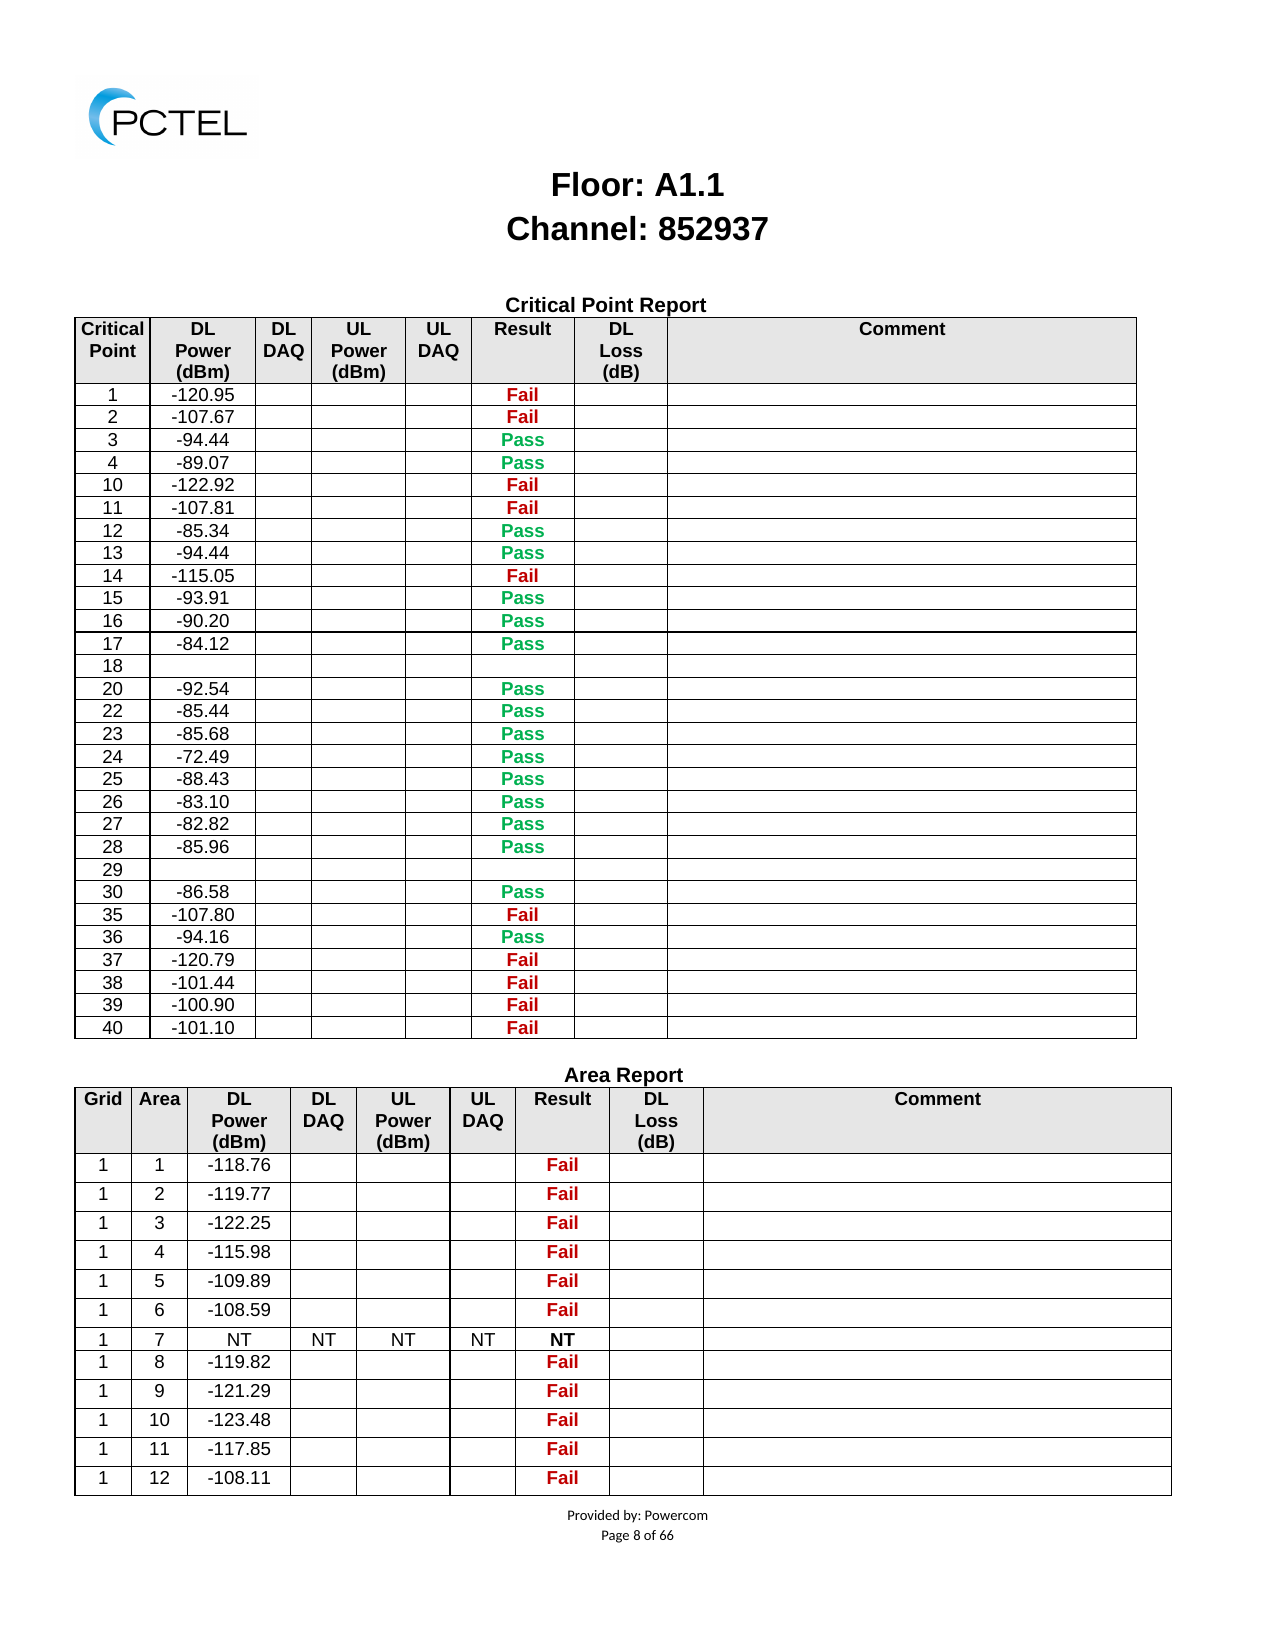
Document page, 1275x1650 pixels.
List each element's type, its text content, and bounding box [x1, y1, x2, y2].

table_cell [406, 859, 471, 880]
table_cell -108.59 [188, 1299, 290, 1327]
table_cell DL Loss (dB) [610, 1088, 703, 1153]
table_cell [312, 655, 405, 677]
table_cell -117.85 [188, 1438, 290, 1466]
table_cell [291, 1409, 356, 1437]
table_cell [291, 1212, 356, 1240]
table_cell [668, 949, 1136, 970]
table_cell 1 [76, 1241, 131, 1269]
table_cell -82.82 [151, 813, 255, 835]
table_cell [575, 881, 667, 903]
table_cell Fail [472, 497, 574, 518]
table_cell 12 [132, 1467, 187, 1495]
table_cell [357, 1183, 449, 1211]
table_cell [406, 587, 471, 609]
table_cell [256, 926, 311, 948]
table_cell UL Power (dBm) [312, 318, 405, 383]
table_cell -83.10 [151, 791, 255, 812]
table_cell Pass [472, 723, 574, 744]
table_cell Pass [472, 542, 574, 563]
table_cell [151, 859, 255, 880]
table_cell 1 [132, 1154, 187, 1182]
table_cell [406, 723, 471, 744]
table_cell -84.12 [151, 633, 255, 654]
table_cell [575, 452, 667, 473]
table_cell [668, 542, 1136, 563]
table_cell 12 [76, 519, 149, 541]
table_cell [575, 994, 667, 1016]
table_cell [256, 610, 311, 631]
table_cell 2 [76, 406, 149, 428]
table_cell 1 [76, 1183, 131, 1211]
table_cell [575, 859, 667, 880]
table_cell [610, 1270, 703, 1298]
table_cell [668, 406, 1136, 428]
table_cell Pass [472, 633, 574, 654]
table_cell [575, 429, 667, 451]
table_cell [575, 565, 667, 586]
table_cell [256, 791, 311, 812]
table_cell [312, 926, 405, 948]
table_cell [312, 678, 405, 699]
table_cell [668, 429, 1136, 451]
table_cell -119.82 [188, 1351, 290, 1379]
table_cell 1 [76, 1467, 131, 1495]
table_cell 25 [76, 768, 149, 789]
table_cell [256, 587, 311, 609]
table_cell Pass [472, 836, 574, 857]
table_cell 27 [76, 813, 149, 835]
table_cell 1 [76, 1409, 131, 1437]
table_cell [256, 904, 311, 925]
table_cell -115.98 [188, 1241, 290, 1269]
table_cell 40 [76, 1017, 149, 1038]
table_cell [451, 1467, 515, 1495]
table_cell [256, 859, 311, 880]
table_cell -107.80 [151, 904, 255, 925]
table_cell Pass [472, 452, 574, 473]
table_cell UL DAQ [451, 1088, 515, 1153]
table_cell [406, 745, 471, 767]
table_cell [668, 452, 1136, 473]
table_cell [668, 971, 1136, 993]
table_cell Fail [472, 406, 574, 428]
table_cell [575, 745, 667, 767]
table_cell 3 [132, 1212, 187, 1240]
table_cell [610, 1438, 703, 1466]
table_cell Area [132, 1088, 187, 1153]
table_cell [575, 971, 667, 993]
table_cell 7 [132, 1328, 187, 1350]
table_cell Pass [472, 745, 574, 767]
table_cell [312, 452, 405, 473]
table_cell -94.44 [151, 429, 255, 451]
table_cell UL Power (dBm) [357, 1088, 449, 1153]
table_cell 1 [76, 384, 149, 405]
table_cell [256, 813, 311, 835]
table_cell [610, 1212, 703, 1240]
table_cell DL Power (dBm) [151, 318, 255, 383]
table_cell [610, 1351, 703, 1379]
table_cell [668, 565, 1136, 586]
table_cell -107.67 [151, 406, 255, 428]
table_cell [610, 1183, 703, 1211]
table_cell NT [516, 1328, 609, 1350]
table_cell [312, 859, 405, 880]
table_cell -122.92 [151, 474, 255, 496]
table_cell [704, 1270, 1171, 1298]
table_cell [357, 1351, 449, 1379]
table_cell 3 [76, 429, 149, 451]
table_cell Pass [472, 610, 574, 631]
table_cell [451, 1438, 515, 1466]
table_cell [312, 587, 405, 609]
table_cell [704, 1299, 1171, 1327]
table_cell UL DAQ [406, 318, 471, 383]
table_cell [291, 1380, 356, 1408]
table_cell Fail [472, 1017, 574, 1038]
table_cell [256, 542, 311, 563]
table_cell [312, 949, 405, 970]
table_cell [704, 1467, 1171, 1495]
table_cell 1 [76, 1380, 131, 1408]
table_cell [256, 452, 311, 473]
table_cell [256, 497, 311, 518]
table_cell -101.10 [151, 1017, 255, 1038]
table_cell [668, 633, 1136, 654]
table_cell [668, 700, 1136, 722]
table_cell [256, 768, 311, 789]
table_cell 23 [76, 723, 149, 744]
table_cell -121.29 [188, 1380, 290, 1408]
table_cell Pass [472, 768, 574, 789]
table_cell -72.49 [151, 745, 255, 767]
table_cell -93.91 [151, 587, 255, 609]
table_cell [256, 949, 311, 970]
table_cell -109.89 [188, 1270, 290, 1298]
table_cell Fail [516, 1409, 609, 1437]
table_cell [312, 836, 405, 857]
table_cell DL Loss (dB) [575, 318, 667, 383]
table_cell [312, 474, 405, 496]
table_cell 37 [76, 949, 149, 970]
table_cell [668, 994, 1136, 1016]
table_cell 11 [132, 1438, 187, 1466]
table_cell [406, 881, 471, 903]
table_cell [610, 1241, 703, 1269]
table_cell [312, 971, 405, 993]
table_cell [668, 655, 1136, 677]
table_cell 1 [76, 1351, 131, 1379]
table_cell [406, 610, 471, 631]
table_cell -122.25 [188, 1212, 290, 1240]
table_cell -85.68 [151, 723, 255, 744]
table_cell [668, 519, 1136, 541]
table_cell 14 [76, 565, 149, 586]
table_cell [575, 497, 667, 518]
table_cell [610, 1154, 703, 1182]
table_cell [291, 1351, 356, 1379]
table_cell -94.16 [151, 926, 255, 948]
table_cell NT [291, 1328, 356, 1350]
table_cell Result [516, 1088, 609, 1153]
table_cell 4 [76, 452, 149, 473]
table_cell 18 [76, 655, 149, 677]
table_cell [575, 633, 667, 654]
table_cell [357, 1380, 449, 1408]
table_cell [406, 452, 471, 473]
table_cell -123.48 [188, 1409, 290, 1437]
table_cell Pass [472, 791, 574, 812]
table_cell [256, 994, 311, 1016]
table_cell [668, 768, 1136, 789]
table_cell [575, 904, 667, 925]
table_cell [291, 1299, 356, 1327]
table_cell [575, 587, 667, 609]
table_cell [312, 519, 405, 541]
table_cell 13 [76, 542, 149, 563]
table_cell -120.95 [151, 384, 255, 405]
table_cell [668, 791, 1136, 812]
table_cell -86.58 [151, 881, 255, 903]
table_cell -115.05 [151, 565, 255, 586]
table_cell [668, 1017, 1136, 1038]
table_cell [291, 1183, 356, 1211]
table_cell [451, 1183, 515, 1211]
picture [75, 75, 260, 103]
table_cell [312, 994, 405, 1016]
table_cell [312, 1017, 405, 1038]
table_cell 2 [132, 1183, 187, 1211]
table_cell [406, 474, 471, 496]
table_cell [406, 700, 471, 722]
table_cell [575, 542, 667, 563]
table_cell Fail [472, 994, 574, 1016]
table_cell [312, 700, 405, 722]
table_cell [312, 904, 405, 925]
table_cell [575, 791, 667, 812]
table_cell DL Power (dBm) [188, 1088, 290, 1153]
table_cell [151, 655, 255, 677]
table_cell [312, 813, 405, 835]
table_cell 1 [76, 1299, 131, 1327]
table_cell [357, 1154, 449, 1182]
table_cell [575, 384, 667, 405]
table_cell 1 [76, 1270, 131, 1298]
table_cell -108.11 [188, 1467, 290, 1495]
table_cell [451, 1409, 515, 1437]
table_cell [704, 1183, 1171, 1211]
table_cell [451, 1154, 515, 1182]
table_cell [406, 768, 471, 789]
table_header Area Report [75, 1063, 1172, 1087]
table_cell [704, 1351, 1171, 1379]
table_cell [357, 1299, 449, 1327]
table_cell [406, 519, 471, 541]
table_cell 39 [76, 994, 149, 1016]
table_cell [451, 1270, 515, 1298]
table_cell [704, 1328, 1171, 1350]
table_cell [406, 406, 471, 428]
table_cell -100.90 [151, 994, 255, 1016]
table_cell [575, 519, 667, 541]
table_cell [256, 633, 311, 654]
table_cell [406, 384, 471, 405]
table_cell Pass [472, 813, 574, 835]
table_cell [357, 1409, 449, 1437]
table_cell Comment [668, 318, 1136, 383]
table_cell [312, 791, 405, 812]
table_cell [668, 836, 1136, 857]
table_cell Fail [516, 1183, 609, 1211]
table_cell [575, 723, 667, 744]
table_cell -118.76 [188, 1154, 290, 1182]
table_cell [256, 406, 311, 428]
table_cell [312, 429, 405, 451]
table_cell [406, 1017, 471, 1038]
table_cell [291, 1438, 356, 1466]
table_cell [704, 1154, 1171, 1182]
table_cell 38 [76, 971, 149, 993]
table_cell Pass [472, 429, 574, 451]
table_cell [575, 610, 667, 631]
table_cell [575, 768, 667, 789]
table_cell [357, 1241, 449, 1269]
table_cell Fail [472, 904, 574, 925]
table_cell Fail [472, 949, 574, 970]
table_cell -101.44 [151, 971, 255, 993]
table_cell [256, 745, 311, 767]
table_cell [668, 904, 1136, 925]
table_cell Comment [704, 1088, 1171, 1153]
table_cell -94.44 [151, 542, 255, 563]
table_cell [451, 1241, 515, 1269]
table_cell [575, 1017, 667, 1038]
table_cell [451, 1351, 515, 1379]
table_cell 1 [76, 1438, 131, 1466]
table_cell Pass [472, 519, 574, 541]
table_cell [406, 565, 471, 586]
table_cell [406, 813, 471, 835]
table_cell [406, 904, 471, 925]
table_cell Pass [472, 587, 574, 609]
table_cell [256, 678, 311, 699]
table_cell -85.96 [151, 836, 255, 857]
table_cell Fail [472, 971, 574, 993]
table_cell [610, 1467, 703, 1495]
table_cell [610, 1328, 703, 1350]
text Floor: A1.1 [75, 103, 1200, 203]
table_cell [312, 768, 405, 789]
table_cell [256, 655, 311, 677]
table_cell [256, 384, 311, 405]
table_cell [668, 474, 1136, 496]
table_cell -119.77 [188, 1183, 290, 1211]
table_cell Fail [516, 1154, 609, 1182]
table_cell 10 [132, 1409, 187, 1437]
table_cell 1 [76, 1328, 131, 1350]
table_cell [357, 1212, 449, 1240]
table_cell [406, 836, 471, 857]
table_cell [406, 497, 471, 518]
table_cell 26 [76, 791, 149, 812]
table_cell [575, 949, 667, 970]
table_cell [668, 610, 1136, 631]
table_cell [312, 406, 405, 428]
table_cell [256, 723, 311, 744]
table_cell -89.07 [151, 452, 255, 473]
table_cell -107.81 [151, 497, 255, 518]
table_cell 22 [76, 700, 149, 722]
table_cell DL DAQ [256, 318, 311, 383]
table_cell Fail [516, 1270, 609, 1298]
table_cell 4 [132, 1241, 187, 1269]
table_cell [256, 429, 311, 451]
table_cell [312, 745, 405, 767]
table_cell 5 [132, 1270, 187, 1298]
table_cell [575, 406, 667, 428]
table_cell [291, 1241, 356, 1269]
table_cell Pass [472, 678, 574, 699]
table_cell Fail [516, 1467, 609, 1495]
table_cell -85.44 [151, 700, 255, 722]
table_cell [256, 971, 311, 993]
table_cell [312, 542, 405, 563]
table_cell [704, 1380, 1171, 1408]
table_cell Fail [472, 384, 574, 405]
table_cell Fail [472, 474, 574, 496]
table_cell [406, 791, 471, 812]
table_cell [610, 1409, 703, 1437]
table_cell [406, 949, 471, 970]
table_cell [575, 474, 667, 496]
table_cell DL DAQ [291, 1088, 356, 1153]
table_cell [668, 678, 1136, 699]
table_cell [575, 700, 667, 722]
table_cell Pass [472, 881, 574, 903]
table_cell -120.79 [151, 949, 255, 970]
table_cell [575, 926, 667, 948]
table_cell [256, 700, 311, 722]
table_cell Fail [516, 1438, 609, 1466]
table_cell Result [472, 318, 574, 383]
table_cell [357, 1438, 449, 1466]
table_cell 20 [76, 678, 149, 699]
table_cell [256, 836, 311, 857]
table_cell 24 [76, 745, 149, 767]
table_cell NT [451, 1328, 515, 1350]
table_cell -90.20 [151, 610, 255, 631]
table_cell [256, 565, 311, 586]
table_cell 8 [132, 1351, 187, 1379]
table_cell Critical Point [76, 318, 149, 383]
table_cell [668, 881, 1136, 903]
table_cell [704, 1409, 1171, 1437]
table_cell [575, 836, 667, 857]
table_cell Fail [516, 1351, 609, 1379]
table_cell [291, 1154, 356, 1182]
text Channel: 852937 [75, 209, 1200, 247]
table_cell 17 [76, 633, 149, 654]
table_cell [291, 1270, 356, 1298]
table_cell [357, 1467, 449, 1495]
table_cell [575, 678, 667, 699]
table_cell 1 [76, 1154, 131, 1182]
table_cell 35 [76, 904, 149, 925]
table_cell Pass [472, 926, 574, 948]
table_cell [451, 1212, 515, 1240]
table_cell [668, 497, 1136, 518]
table_cell [312, 881, 405, 903]
table_cell [312, 610, 405, 631]
table_cell [610, 1380, 703, 1408]
table_cell [704, 1212, 1171, 1240]
table_cell [668, 745, 1136, 767]
table_cell NT [188, 1328, 290, 1350]
table_cell -88.43 [151, 768, 255, 789]
table_cell [668, 587, 1136, 609]
table_cell [256, 1017, 311, 1038]
table_cell [312, 384, 405, 405]
table_cell Grid [76, 1088, 131, 1153]
table_cell 10 [76, 474, 149, 496]
table_cell [704, 1241, 1171, 1269]
table_cell [575, 813, 667, 835]
table_cell [406, 429, 471, 451]
table_cell [312, 565, 405, 586]
table_cell [668, 384, 1136, 405]
table_cell NT [357, 1328, 449, 1350]
table_cell Pass [472, 700, 574, 722]
table_cell 29 [76, 859, 149, 880]
table_cell -92.54 [151, 678, 255, 699]
table_cell [406, 542, 471, 563]
table_cell [406, 678, 471, 699]
table_cell [610, 1299, 703, 1327]
table_cell 16 [76, 610, 149, 631]
table_cell 30 [76, 881, 149, 903]
table_cell [357, 1270, 449, 1298]
table_cell [668, 926, 1136, 948]
table_cell [668, 723, 1136, 744]
table_cell -85.34 [151, 519, 255, 541]
table_cell [256, 881, 311, 903]
table_cell Fail [516, 1241, 609, 1269]
table_cell [406, 971, 471, 993]
table_cell [575, 655, 667, 677]
table_cell Fail [516, 1380, 609, 1408]
table_cell [312, 633, 405, 654]
table_cell 9 [132, 1380, 187, 1408]
table_cell [472, 655, 574, 677]
table_cell [451, 1380, 515, 1408]
table_cell Fail [516, 1299, 609, 1327]
table_cell 6 [132, 1299, 187, 1327]
table_cell [704, 1438, 1171, 1466]
table_cell Fail [516, 1212, 609, 1240]
table_cell [668, 813, 1136, 835]
table_cell 36 [76, 926, 149, 948]
table_cell Fail [472, 565, 574, 586]
table_cell 11 [76, 497, 149, 518]
table_cell 15 [76, 587, 149, 609]
table_header Critical Point Report [75, 293, 1137, 317]
table_cell [406, 926, 471, 948]
table_cell [256, 474, 311, 496]
table_cell [406, 655, 471, 677]
table_cell [256, 519, 311, 541]
table_cell [312, 723, 405, 744]
table_cell [406, 994, 471, 1016]
table_cell [451, 1299, 515, 1327]
table_cell 1 [76, 1212, 131, 1240]
table_cell 28 [76, 836, 149, 857]
table_cell [472, 859, 574, 880]
table_cell [668, 859, 1136, 880]
table_cell [312, 497, 405, 518]
table_cell [291, 1467, 356, 1495]
table_cell [406, 633, 471, 654]
